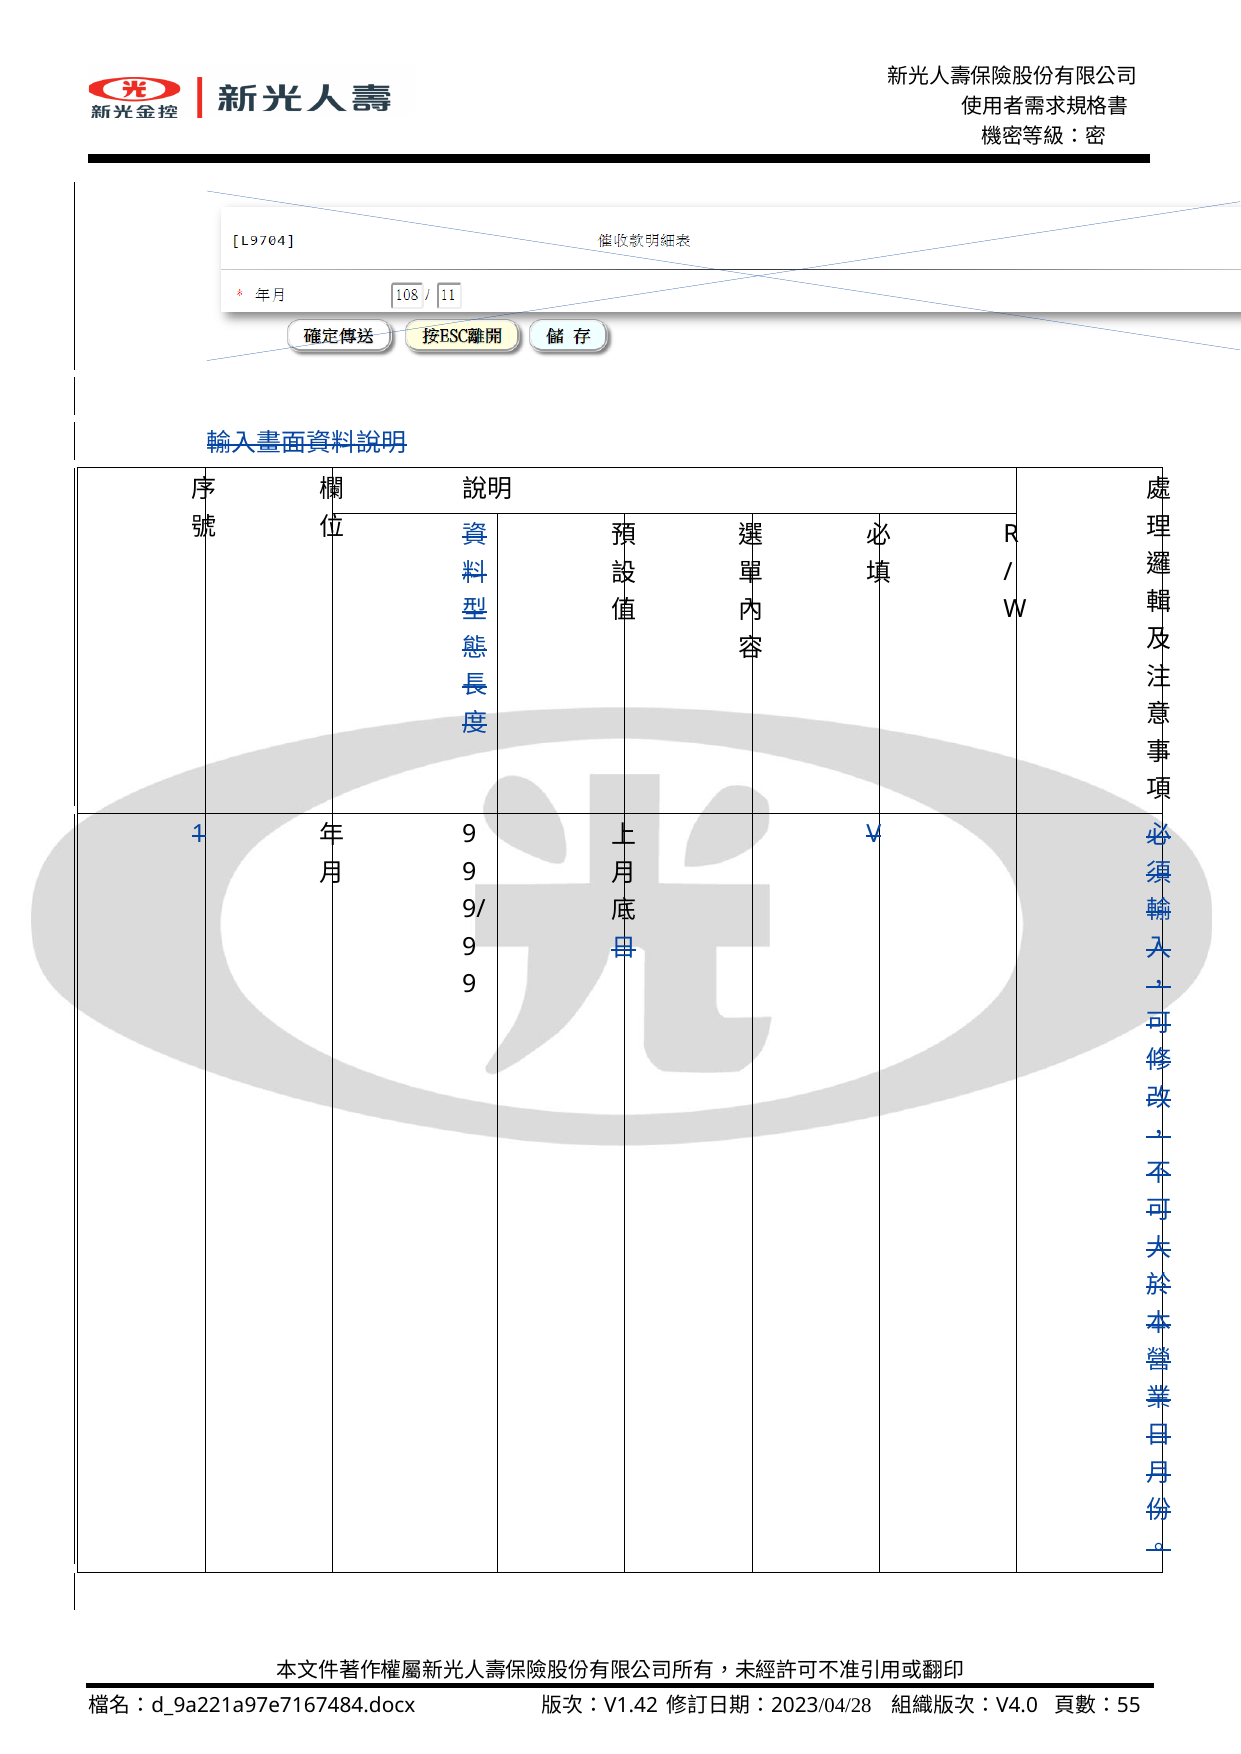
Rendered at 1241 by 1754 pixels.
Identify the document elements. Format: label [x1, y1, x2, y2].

table_cell [498, 814, 624, 1572]
picture [764, 202, 1241, 349]
table_header [206, 468, 332, 813]
table_cell [1017, 814, 1162, 1572]
table_cell [333, 514, 497, 813]
picture [206, 192, 752, 360]
table_header [333, 468, 1016, 513]
table_cell [498, 514, 624, 813]
table_header [78, 468, 205, 813]
table_cell [625, 814, 752, 1572]
picture [212, 277, 1241, 361]
table_cell [78, 814, 205, 1572]
table_cell [753, 514, 879, 813]
table_header [1017, 468, 1162, 813]
table_cell [625, 514, 752, 813]
table_cell [753, 814, 879, 1572]
picture [25, 699, 77, 1152]
picture [88, 61, 414, 118]
picture [1163, 699, 1215, 1152]
picture [215, 191, 1241, 275]
table_cell [880, 814, 1016, 1572]
table_cell [333, 814, 497, 1572]
table_cell [206, 814, 332, 1572]
table_cell [880, 514, 1016, 813]
